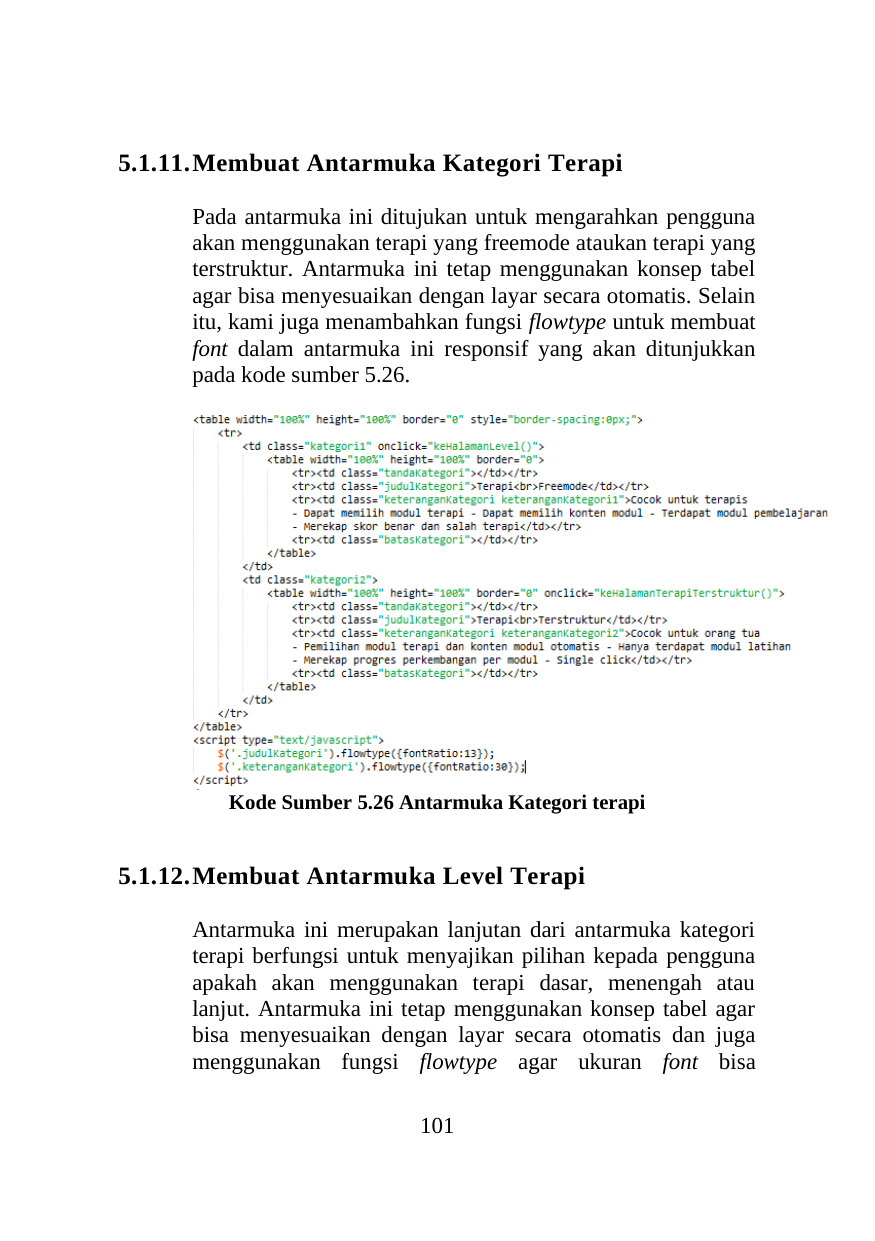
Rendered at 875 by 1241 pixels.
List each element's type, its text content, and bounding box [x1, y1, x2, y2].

text Pada antarmuka ini ditujukan untuk mengarahkan pengguna akan menggunakan terapi yang freemode ataukan terapi yang terstruktur. Antarmuka ini tetap menggunakan konsep tabel agar bisa menyesuaikan dengan layar secara otomatis. Selain itu, kami juga menambahkan fungsi flowtype untuk membuat font dalam antarmuka ini responsif yang akan ditunjukkan pada kode sumber 5.26. [192, 203, 756, 387]
subtitle Membuat Antarmuka Level Terapi [118, 861, 756, 889]
picture [192, 413, 831, 790]
text Kode Sumber 5.26 Antarmuka Kategori terapi [118, 789, 756, 814]
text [192, 916, 756, 1074]
subtitle Membuat Antarmuka Kategori Terapi [118, 148, 756, 176]
